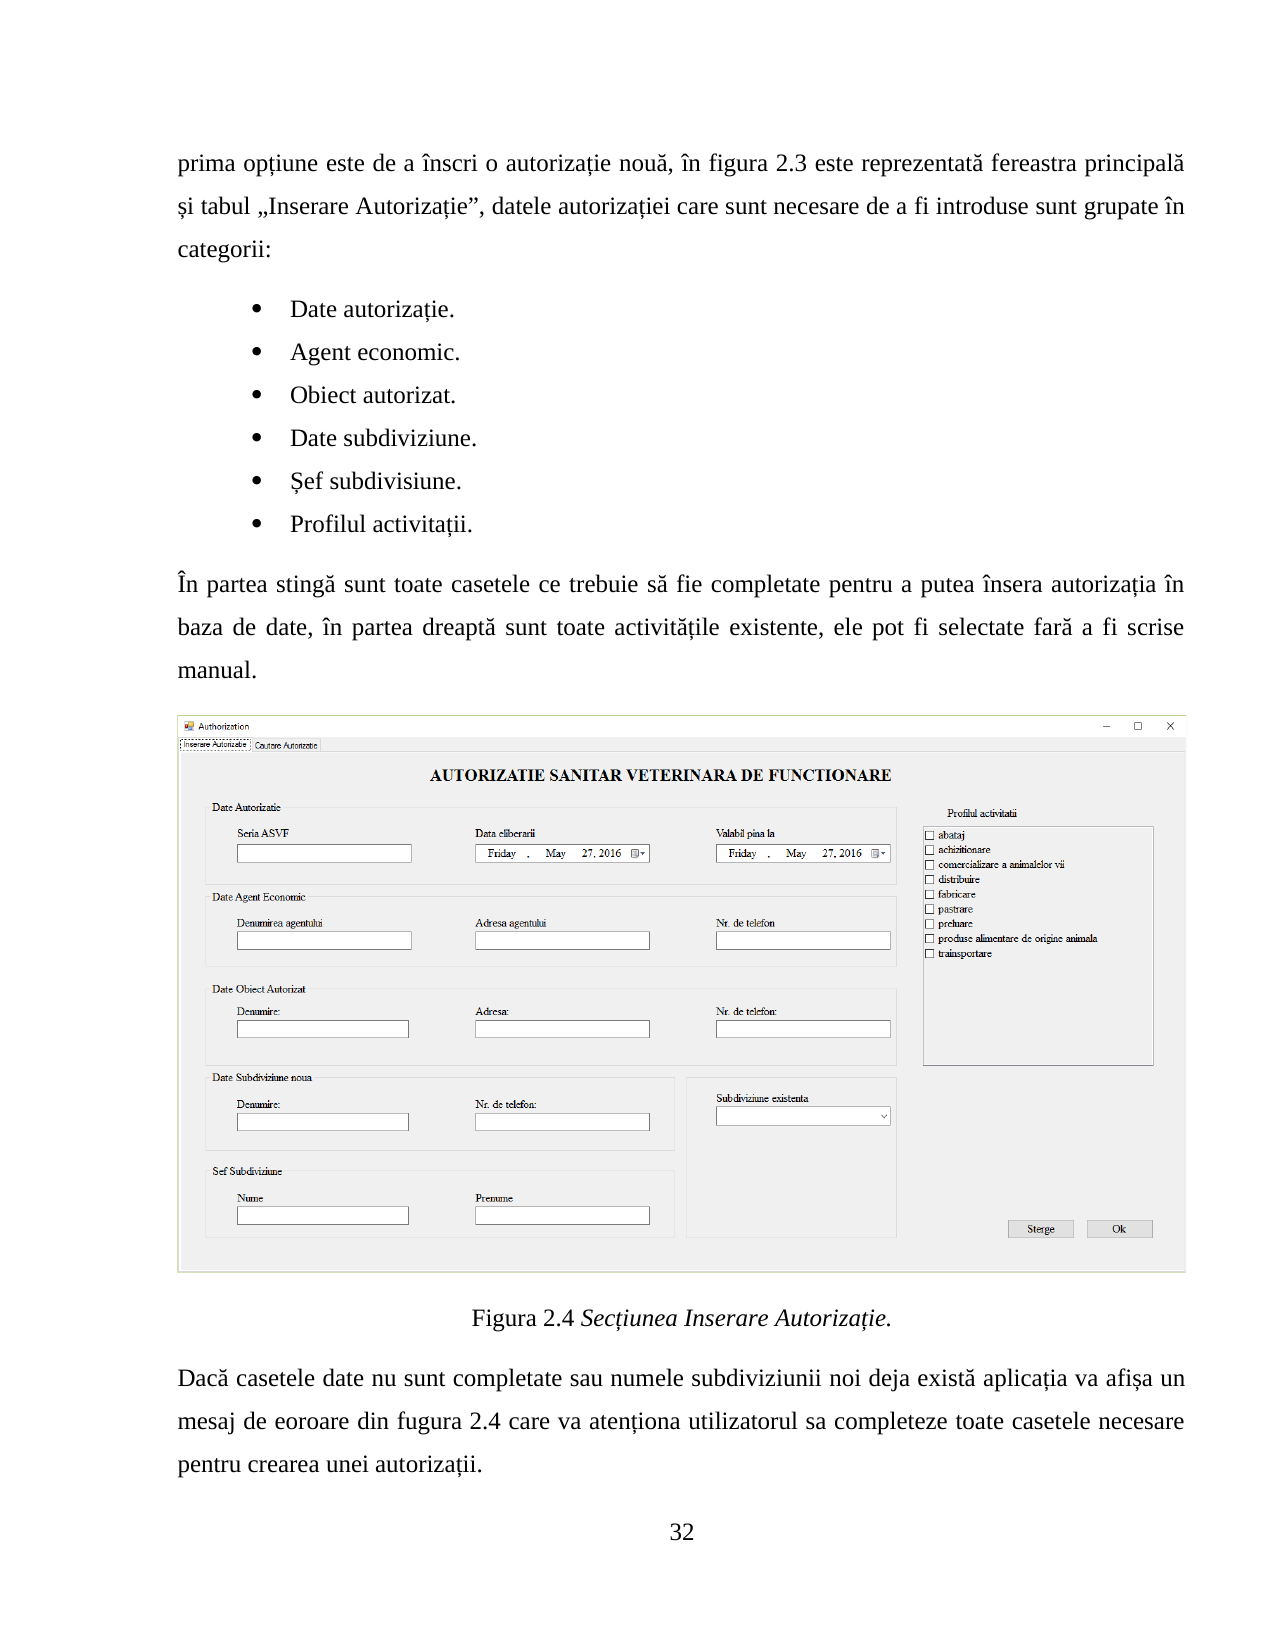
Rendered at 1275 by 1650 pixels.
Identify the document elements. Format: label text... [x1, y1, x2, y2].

text Dacă casetele date nu sunt completate sau numele subdiviziunii noi deja există aplicația va afișa un mesaj de eoroare din fugura 2.4 care va atenționa utilizatorul sa completeze toate casetele necesare pentru crearea unei autorizații. [177, 1363, 1186, 1478]
list Șef subdivisiune. [252, 466, 1186, 495]
list Date autorizație. [252, 294, 1186, 322]
picture [177, 715, 1187, 1273]
list Date subdiviziune. [252, 423, 1186, 452]
list Profilul activitații. [252, 509, 1186, 538]
list Obiect autorizat. [252, 380, 1186, 409]
text În partea stingă sunt toate casetele ce trebuie să fie completate pentru a putea însera autorizația în baza de date, în partea dreaptă sunt toate activitățile existente, ele pot fi selectate fară a fi scrise manual. [177, 569, 1186, 684]
text Figura 2.4 Secțiunea Inserare Autorizație. [177, 1303, 1186, 1332]
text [177, 148, 1186, 263]
list Agent economic. [252, 337, 1186, 366]
